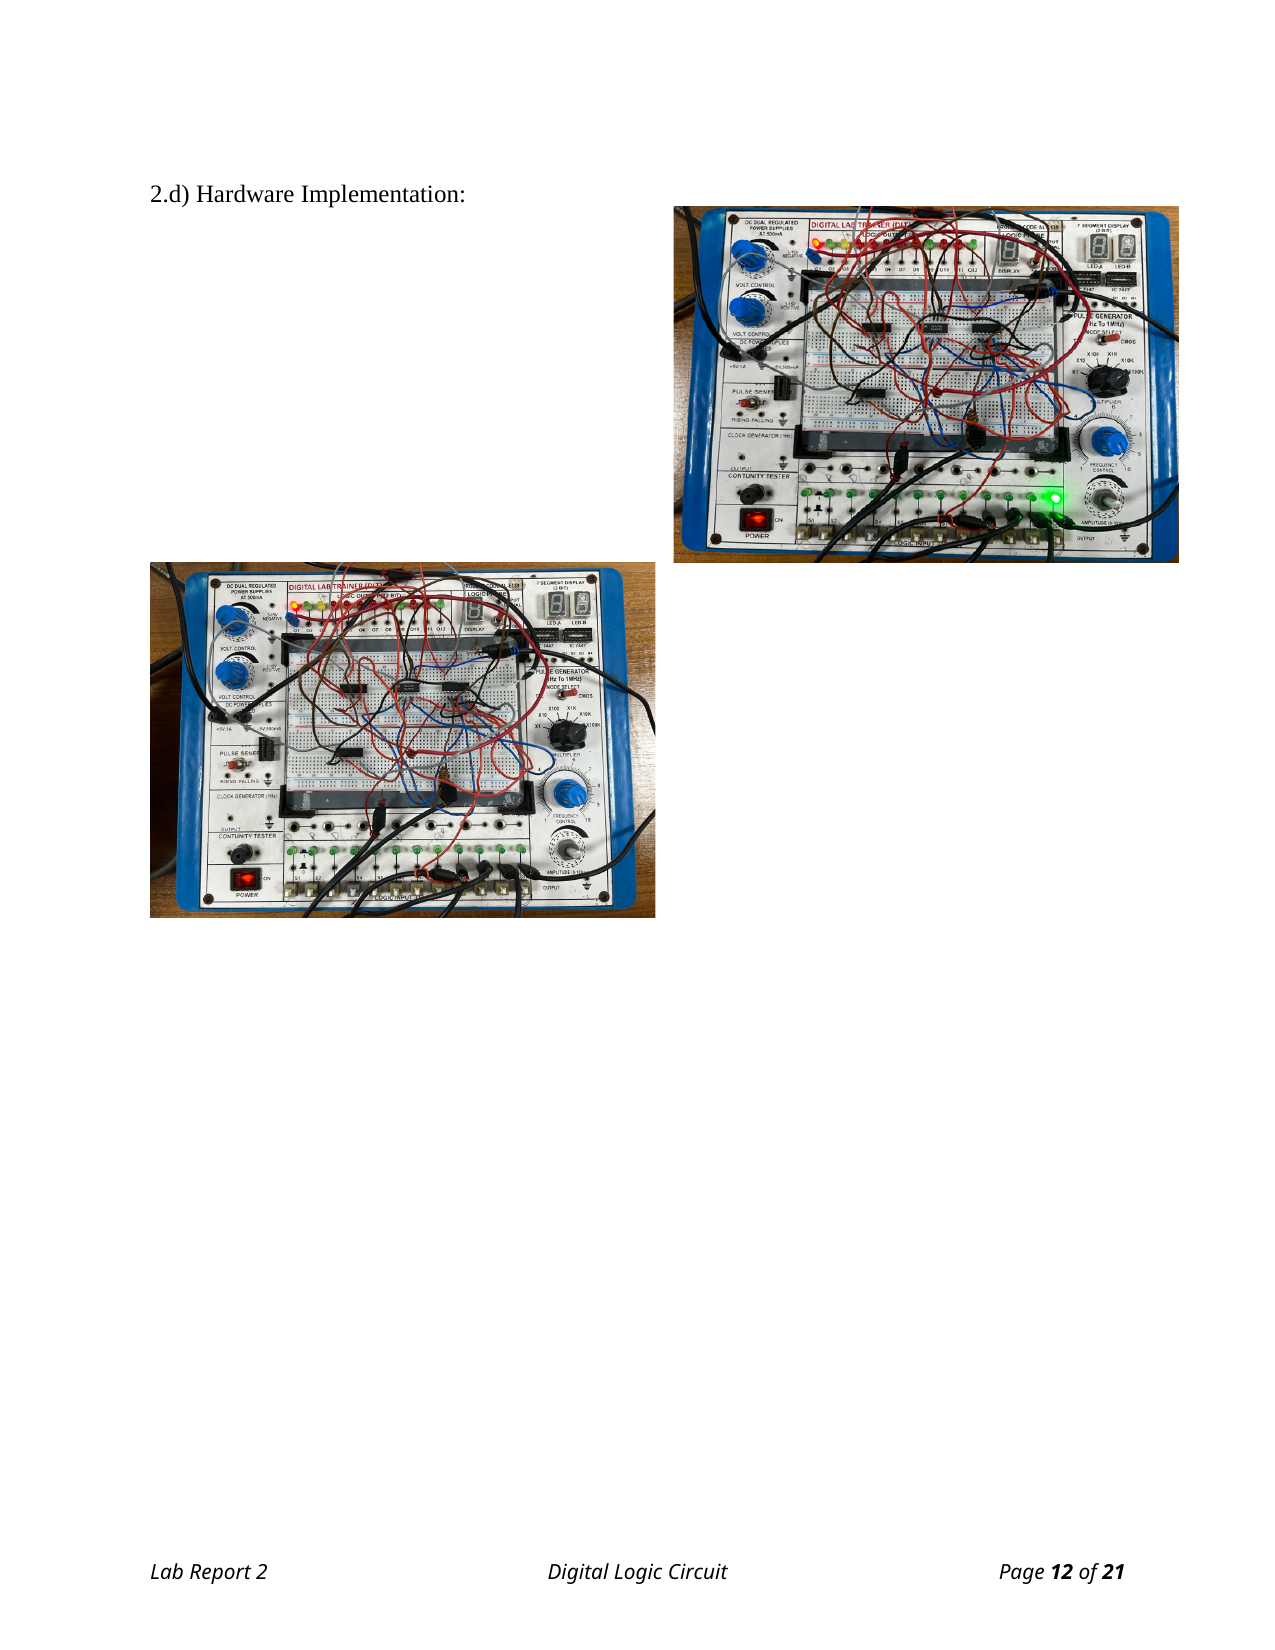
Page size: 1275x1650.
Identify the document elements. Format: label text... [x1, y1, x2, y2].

picture [150, 562, 656, 918]
text 2.d) Hardware Implementation: [150, 179, 1125, 207]
picture [673, 206, 1179, 563]
